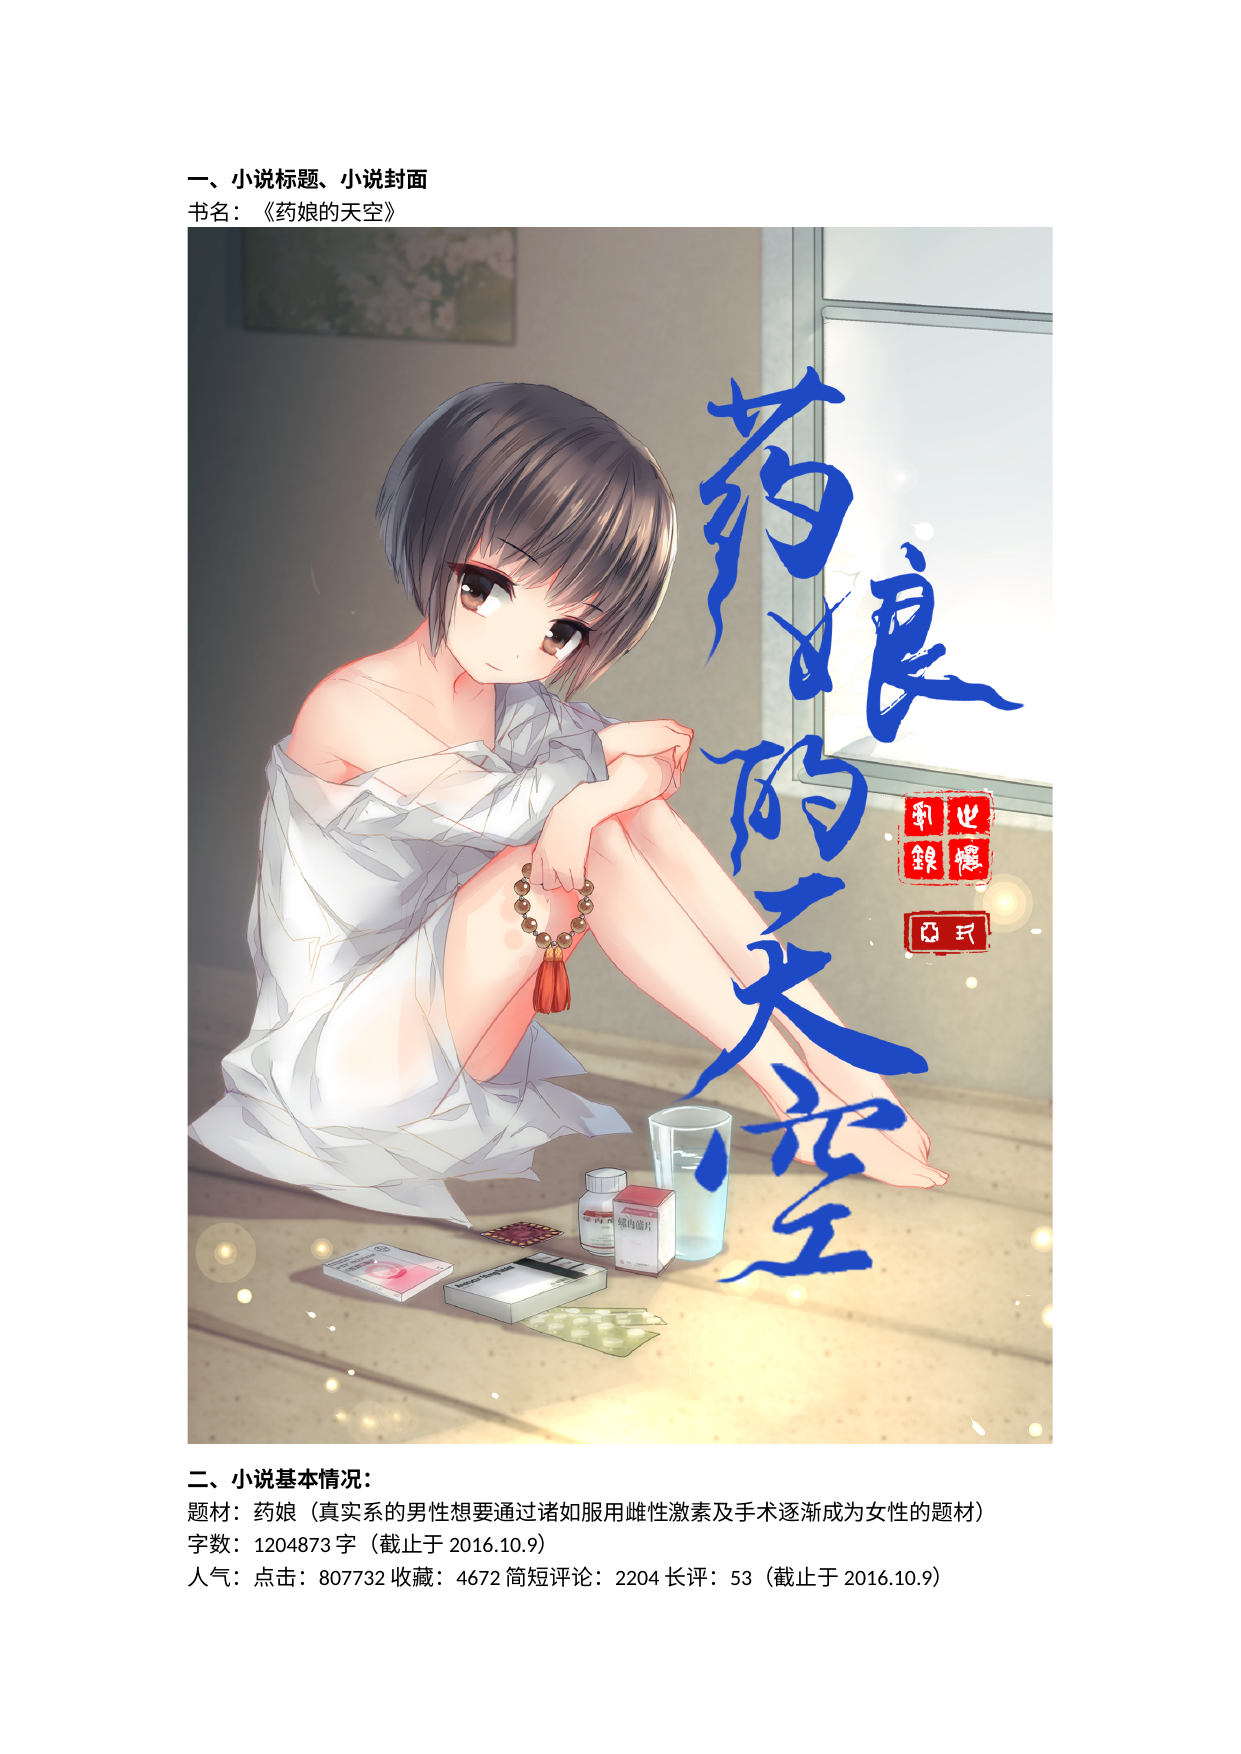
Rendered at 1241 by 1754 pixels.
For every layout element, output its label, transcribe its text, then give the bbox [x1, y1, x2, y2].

list 小说基本情况： [187, 1462, 1053, 1494]
text 书名：《药娘的天空》 [187, 194, 1053, 227]
text 题材：药娘（真实系的男性想要通过诸如服用雌性激素及手术逐渐成为女性的题材） [187, 1494, 1053, 1527]
text 人气：点击：807732 收藏：4672 简短评论：2204 长评：53（截止于2016.10.9） [187, 1559, 1053, 1592]
text 字数：1204873字（截止于2016.10.9） [187, 1527, 1053, 1559]
picture [187, 227, 1053, 1444]
list 小说标题、小说封面 [187, 162, 1053, 194]
